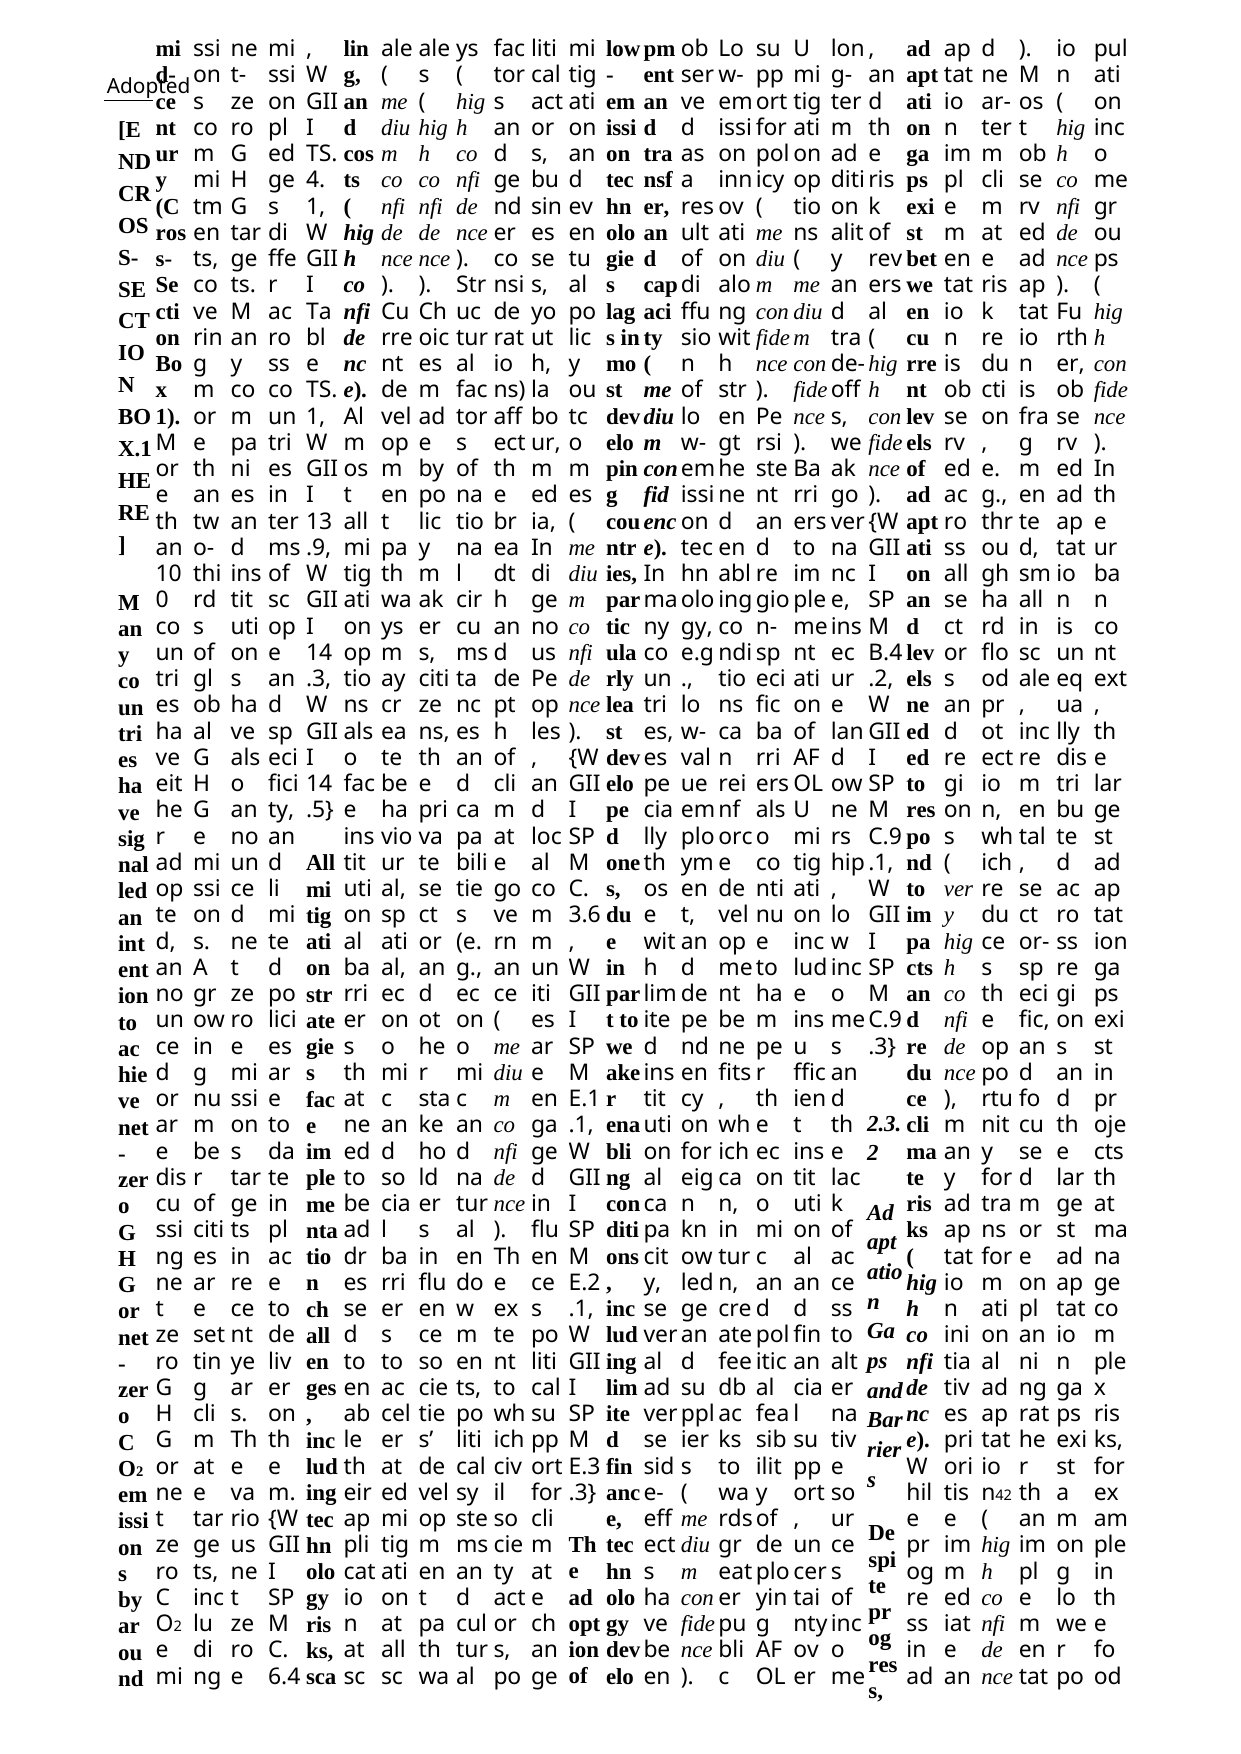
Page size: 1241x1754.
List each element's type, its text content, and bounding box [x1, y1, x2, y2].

text 2.3.2 Adaptation Gaps and Barriers [867, 1109, 903, 1492]
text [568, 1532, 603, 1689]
text [END CROSS-SECTION BOX.1 HERE] [118, 116, 152, 557]
table_header Adopted [104, 71, 153, 100]
text Many countries have signalled an intention to achieve net-zero GHG or net-zero CO2 emissions by around mid-century (Cross-Section Box 1). More than 100 countries have either adopted, announced or are discussing net zero GHG or net zero CO2 emissions commitments, covering more than two-thirds of global GHG emissions. A growing number of cities are setting climate targets, including net-zero GHG targets. Many companies and institutions have also announced net zero emissions targets in recent years. The various net zero emission pledges differ across countries in terms of scope and specificity, and limited policies are to date in place to deliver on them. {WGIII SPM C.6.4, WGIII TS.4.1, WGIII Table TS.1, WGIII 13.9, WGIII 14.3, WGIII 14.5} [193, 36, 225, 1689]
text Many countries have signalled an intention to achieve net-zero GHG or net-zero CO2 emissions by around mid-century (Cross-Section Box 1). More than 100 countries have either adopted, announced or are discussing net zero GHG or net zero CO2 emissions commitments, covering more than two-thirds of global GHG emissions. A growing number of cities are setting climate targets, including net-zero GHG targets. Many companies and institutions have also announced net zero emissions targets in recent years. The various net zero emission pledges differ across countries in terms of scope and specificity, and limited policies are to date in place to deliver on them. {WGIII SPM C.6.4, WGIII TS.4.1, WGIII Table TS.1, WGIII 13.9, WGIII 14.3, WGIII 14.5} [268, 36, 301, 1689]
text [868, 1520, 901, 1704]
text Many countries have signalled an intention to achieve net-zero GHG or net-zero CO2 emissions by around mid-century (Cross-Section Box 1). More than 100 countries have either adopted, announced or are discussing net zero GHG or net zero CO2 emissions commitments, covering more than two-thirds of global GHG emissions. A growing number of cities are setting climate targets, including net-zero GHG targets. Many companies and institutions have also announced net zero emissions targets in recent years. The various net zero emission pledges differ across countries in terms of scope and specificity, and limited policies are to date in place to deliver on them. {WGIII SPM C.6.4, WGIII TS.4.1, WGIII Table TS.1, WGIII 13.9, WGIII 14.3, WGIII 14.5} [230, 36, 263, 1689]
text Many countries have signalled an intention to achieve net-zero GHG or net-zero CO2 emissions by around mid-century (Cross-Section Box 1). More than 100 countries have either adopted, announced or are discussing net zero GHG or net zero CO2 emissions commitments, covering more than two-thirds of global GHG emissions. A growing number of cities are setting climate targets, including net-zero GHG targets. Many companies and institutions have also announced net zero emissions targets in recent years. The various net zero emission pledges differ across countries in terms of scope and specificity, and limited policies are to date in place to deliver on them. {WGIII SPM C.6.4, WGIII TS.4.1, WGIII Table TS.1, WGIII 13.9, WGIII 14.3, WGIII 14.5} [155, 36, 188, 1689]
